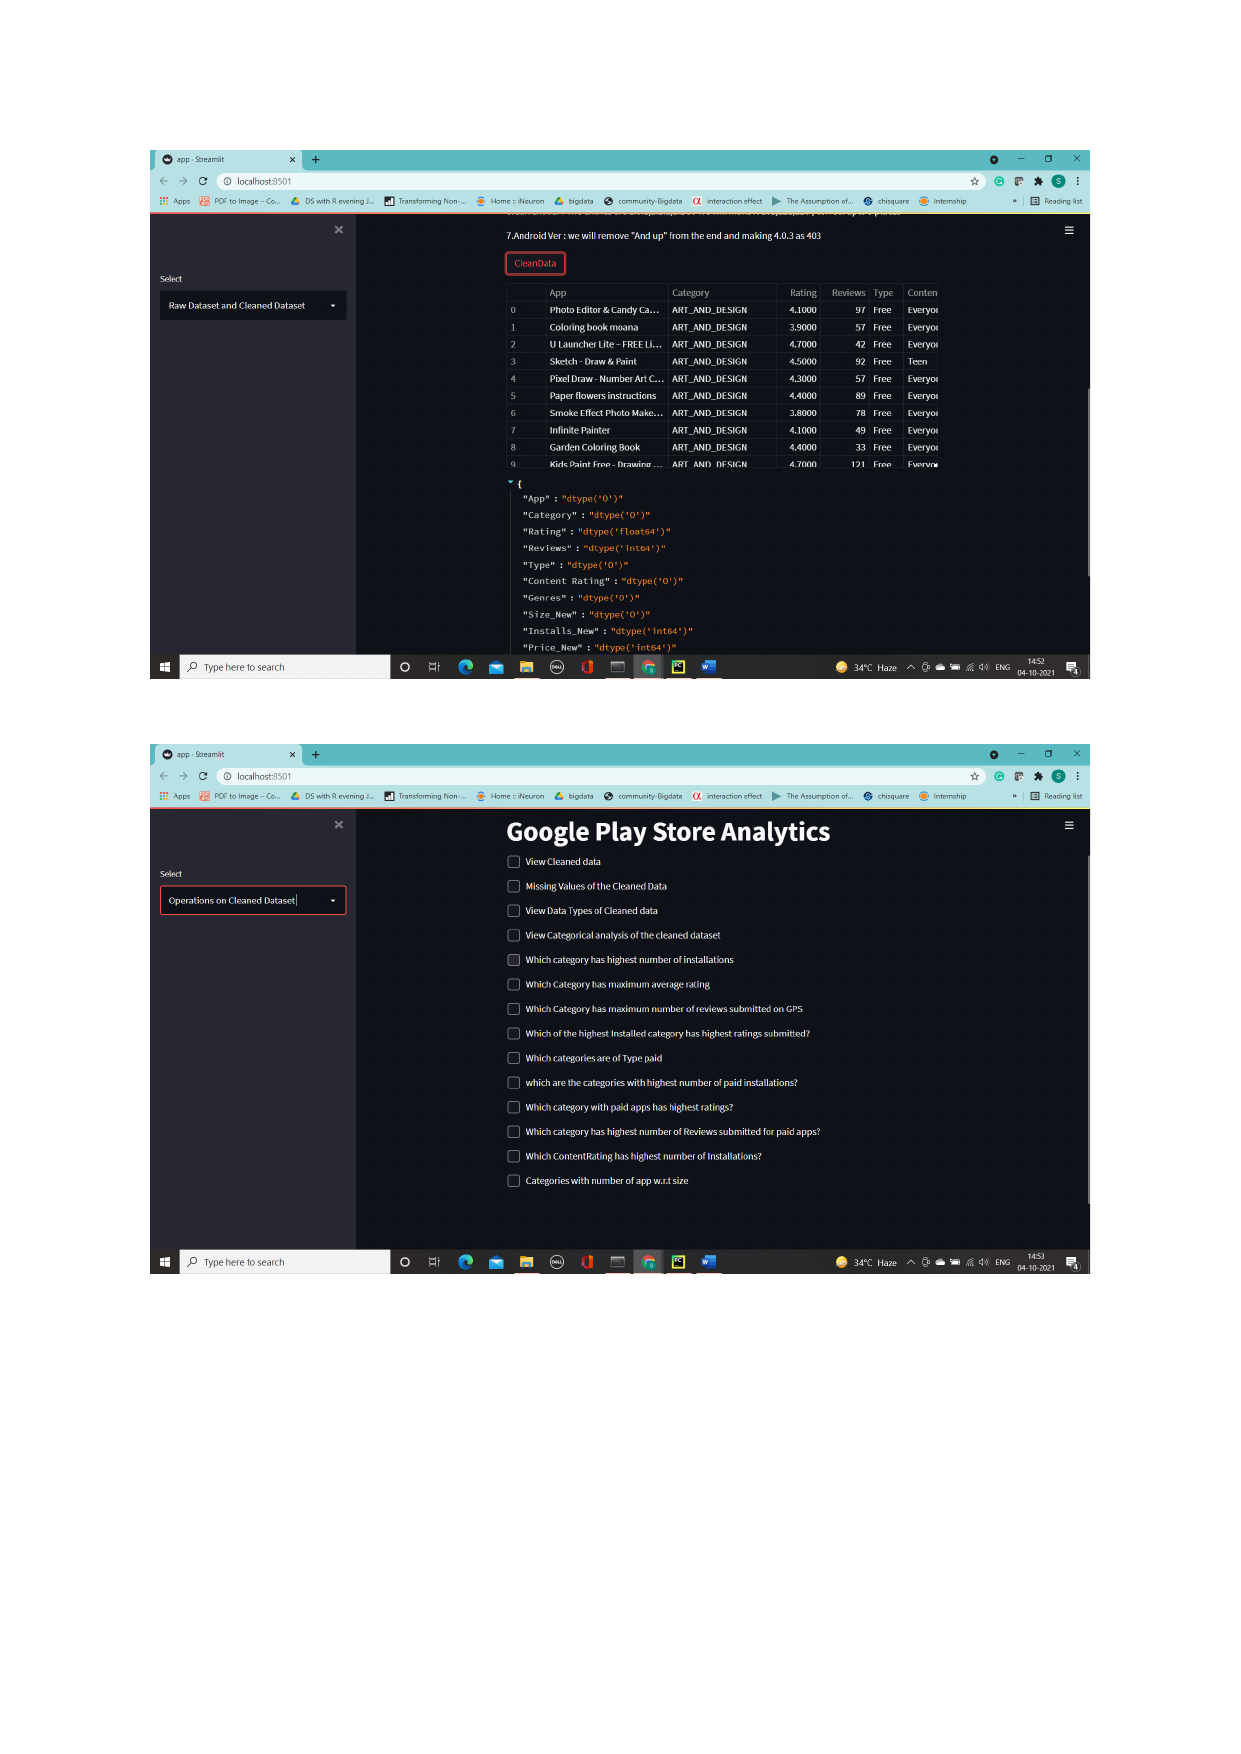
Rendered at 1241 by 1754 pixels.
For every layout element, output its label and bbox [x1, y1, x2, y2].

picture [150, 150, 1091, 679]
picture [150, 744, 1091, 1274]
